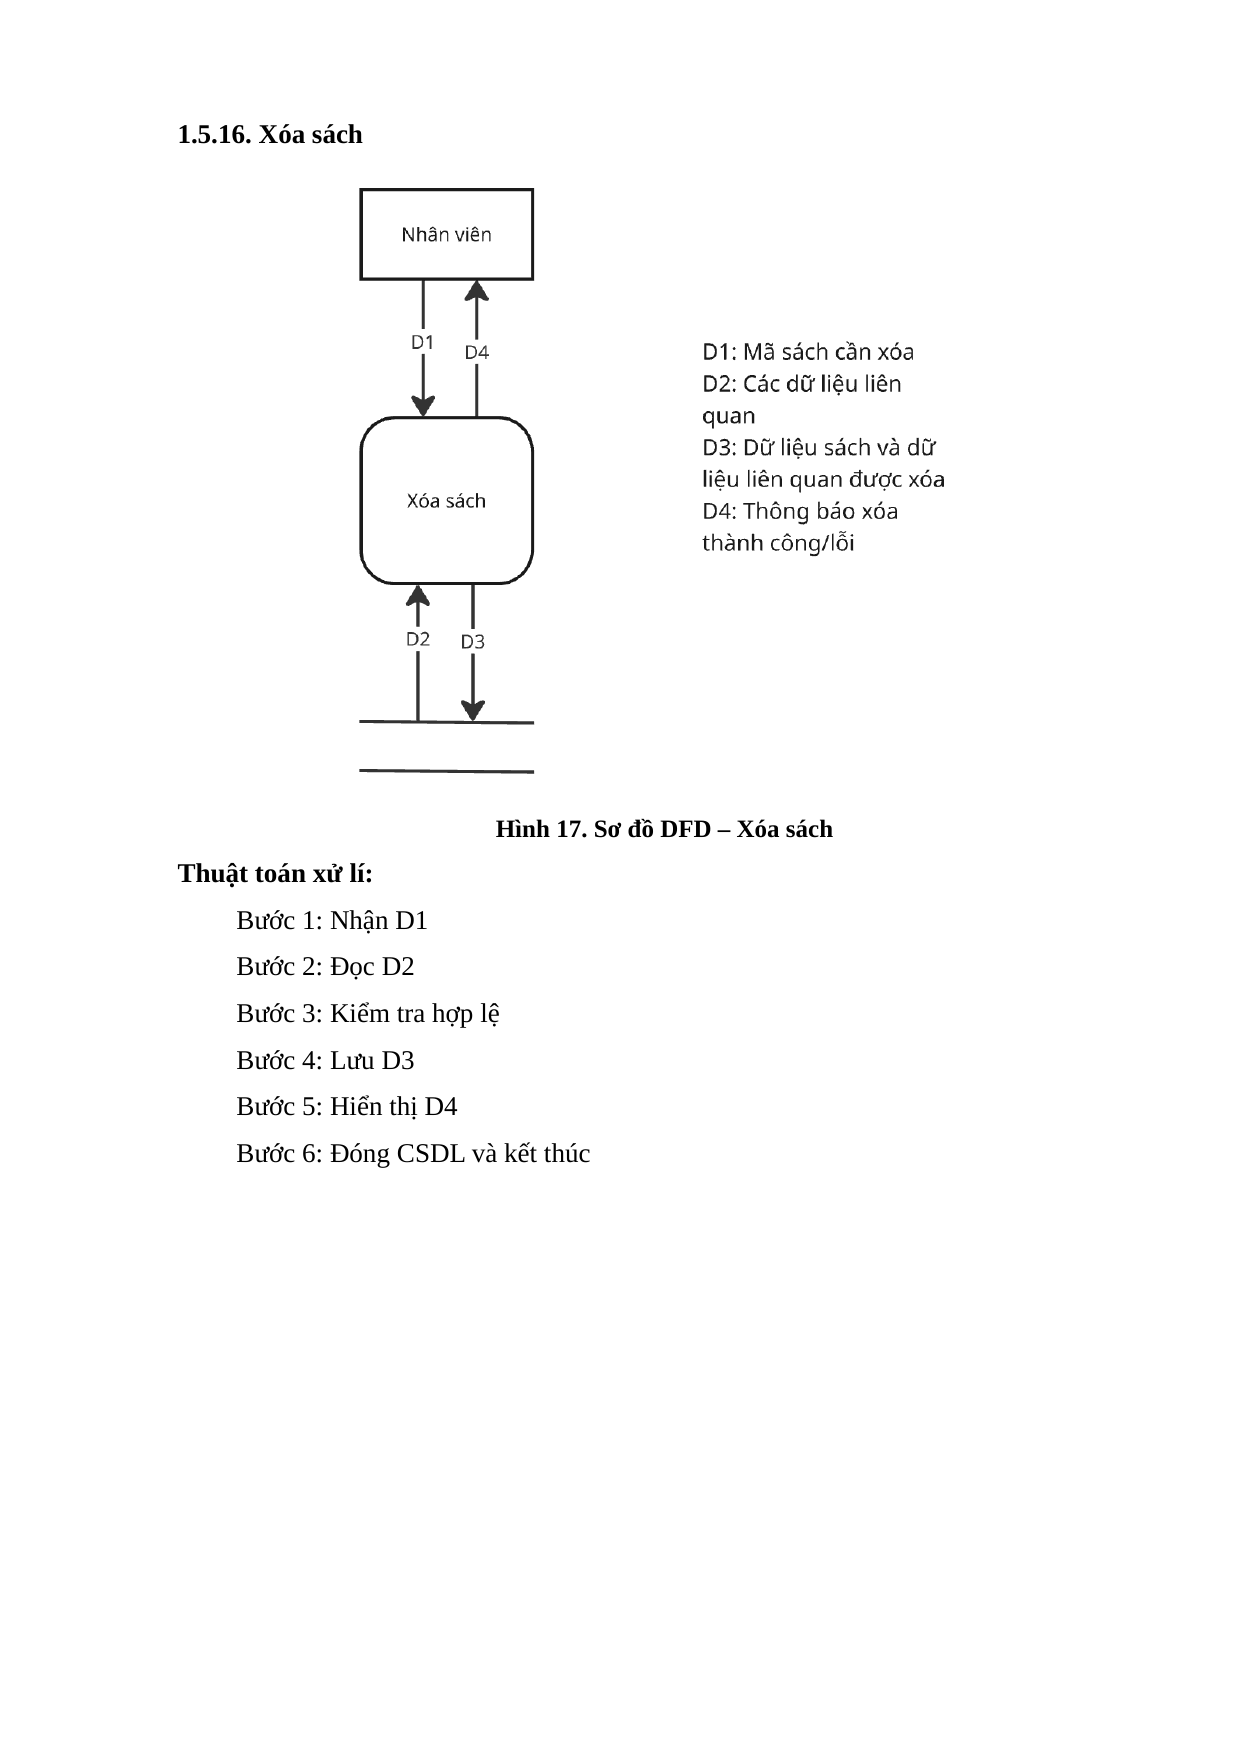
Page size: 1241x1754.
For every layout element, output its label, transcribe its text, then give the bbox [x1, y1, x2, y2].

text Bước 6: Đóng CSDL và kết thúc [236, 1137, 1152, 1168]
picture [325, 164, 1004, 799]
text Bước 5: Hiển thị D4 [236, 1091, 1152, 1122]
subtitle 1.5.16. Xóa sách [177, 118, 1152, 149]
text Bước 1: Nhận D1 [236, 904, 1152, 935]
text Thuật toán xử lí: [177, 857, 1152, 888]
text Bước 4: Lưu D3 [236, 1044, 1152, 1075]
text Bước 3: Kiểm tra hợp lệ [236, 997, 1152, 1028]
text Bước 2: Đọc D2 [236, 951, 1152, 982]
